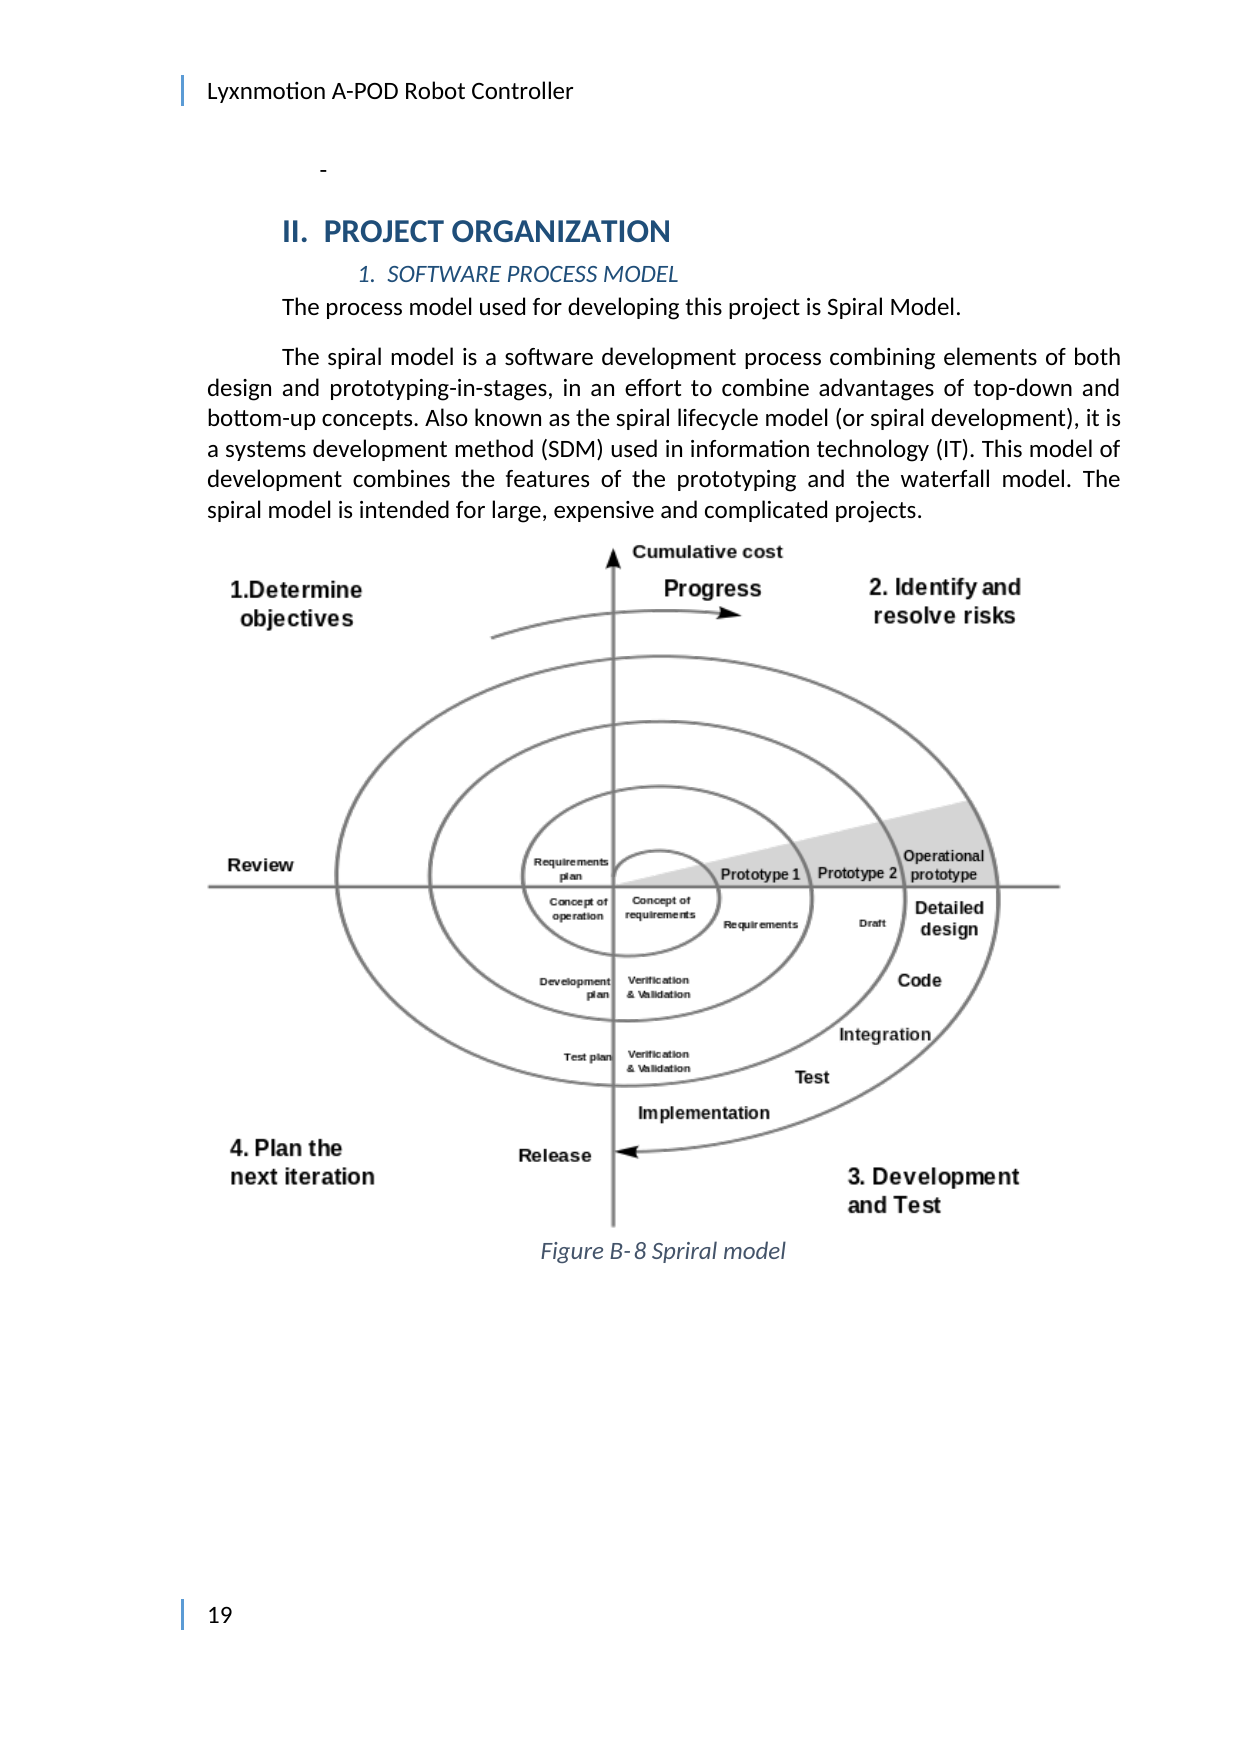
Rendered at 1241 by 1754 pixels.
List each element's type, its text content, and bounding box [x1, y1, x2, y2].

subtitle SOFTWARE PROCESS MODEL [357, 259, 1122, 289]
subtitle PROJECT ORGANIZATION [282, 211, 1122, 251]
text The spiral model is a software development process combining elements of both design and prototyping-in-stages, in an effort to combine advantages of top-down and bottom-up concepts. Also known as the spiral lifecycle model (or spiral development), it is a systems development method (SDM) used in information technology (IT). This model of development combines the features of the prototyping and the waterfall model. The spiral model is intended for large, expensive and complicated projects. [207, 341, 1122, 524]
text The process model used for developing this project is Spiral Model. [207, 292, 1122, 322]
picture [206, 524, 1062, 1236]
